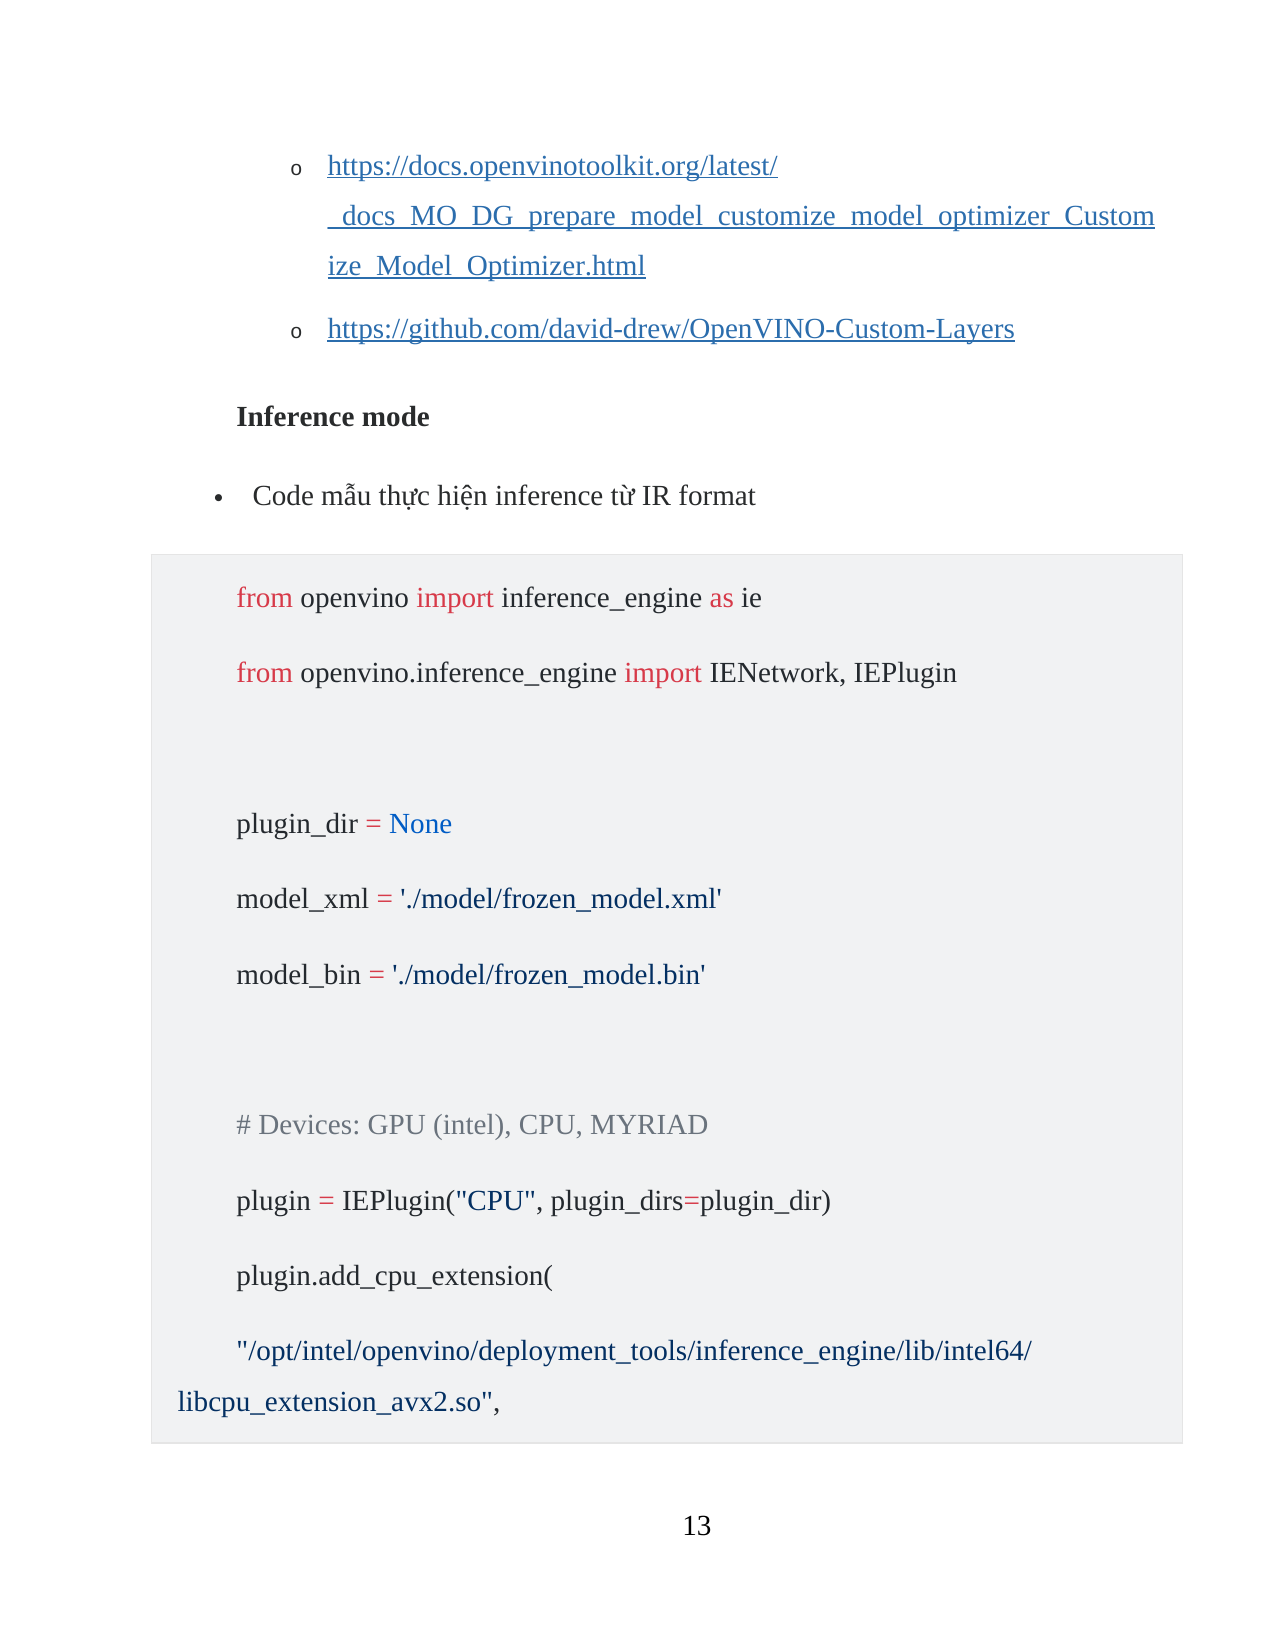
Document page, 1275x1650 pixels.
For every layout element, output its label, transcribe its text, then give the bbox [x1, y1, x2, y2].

text # Devices: GPU (intel), CPU, MYRIAD [152, 1081, 1182, 1141]
text Inference mode [177, 399, 1157, 432]
text model_xml = './model/frozen_model.xml' [152, 855, 1182, 915]
list https://docs.openvinotoolkit.org/latest/_docs_MO_DG_prepare_model_customize_model_optimizer_Customize_Model_Optimizer.html [290, 148, 1157, 282]
list https://github.com/david-drew/OpenVINO-Custom-Layers [290, 311, 1157, 345]
text plugin.add_cpu_extension( [152, 1232, 1182, 1292]
list Code mẫu thực hiện inference từ IR format [215, 478, 1157, 512]
text plugin_dir = None [152, 780, 1182, 840]
text model_bin = './model/frozen_model.bin' [152, 930, 1182, 990]
text plugin = IEPlugin("CPU", plugin_dirs=plugin_dir) [152, 1156, 1182, 1216]
text from openvino import inference_engine as ie [152, 555, 1182, 614]
text "/opt/intel/openvino/deployment_tools/inference_engine/lib/intel64/libcpu_extension_avx2.so", [152, 1307, 1182, 1442]
text from openvino.inference_engine import IENetwork, IEPlugin [152, 629, 1182, 689]
